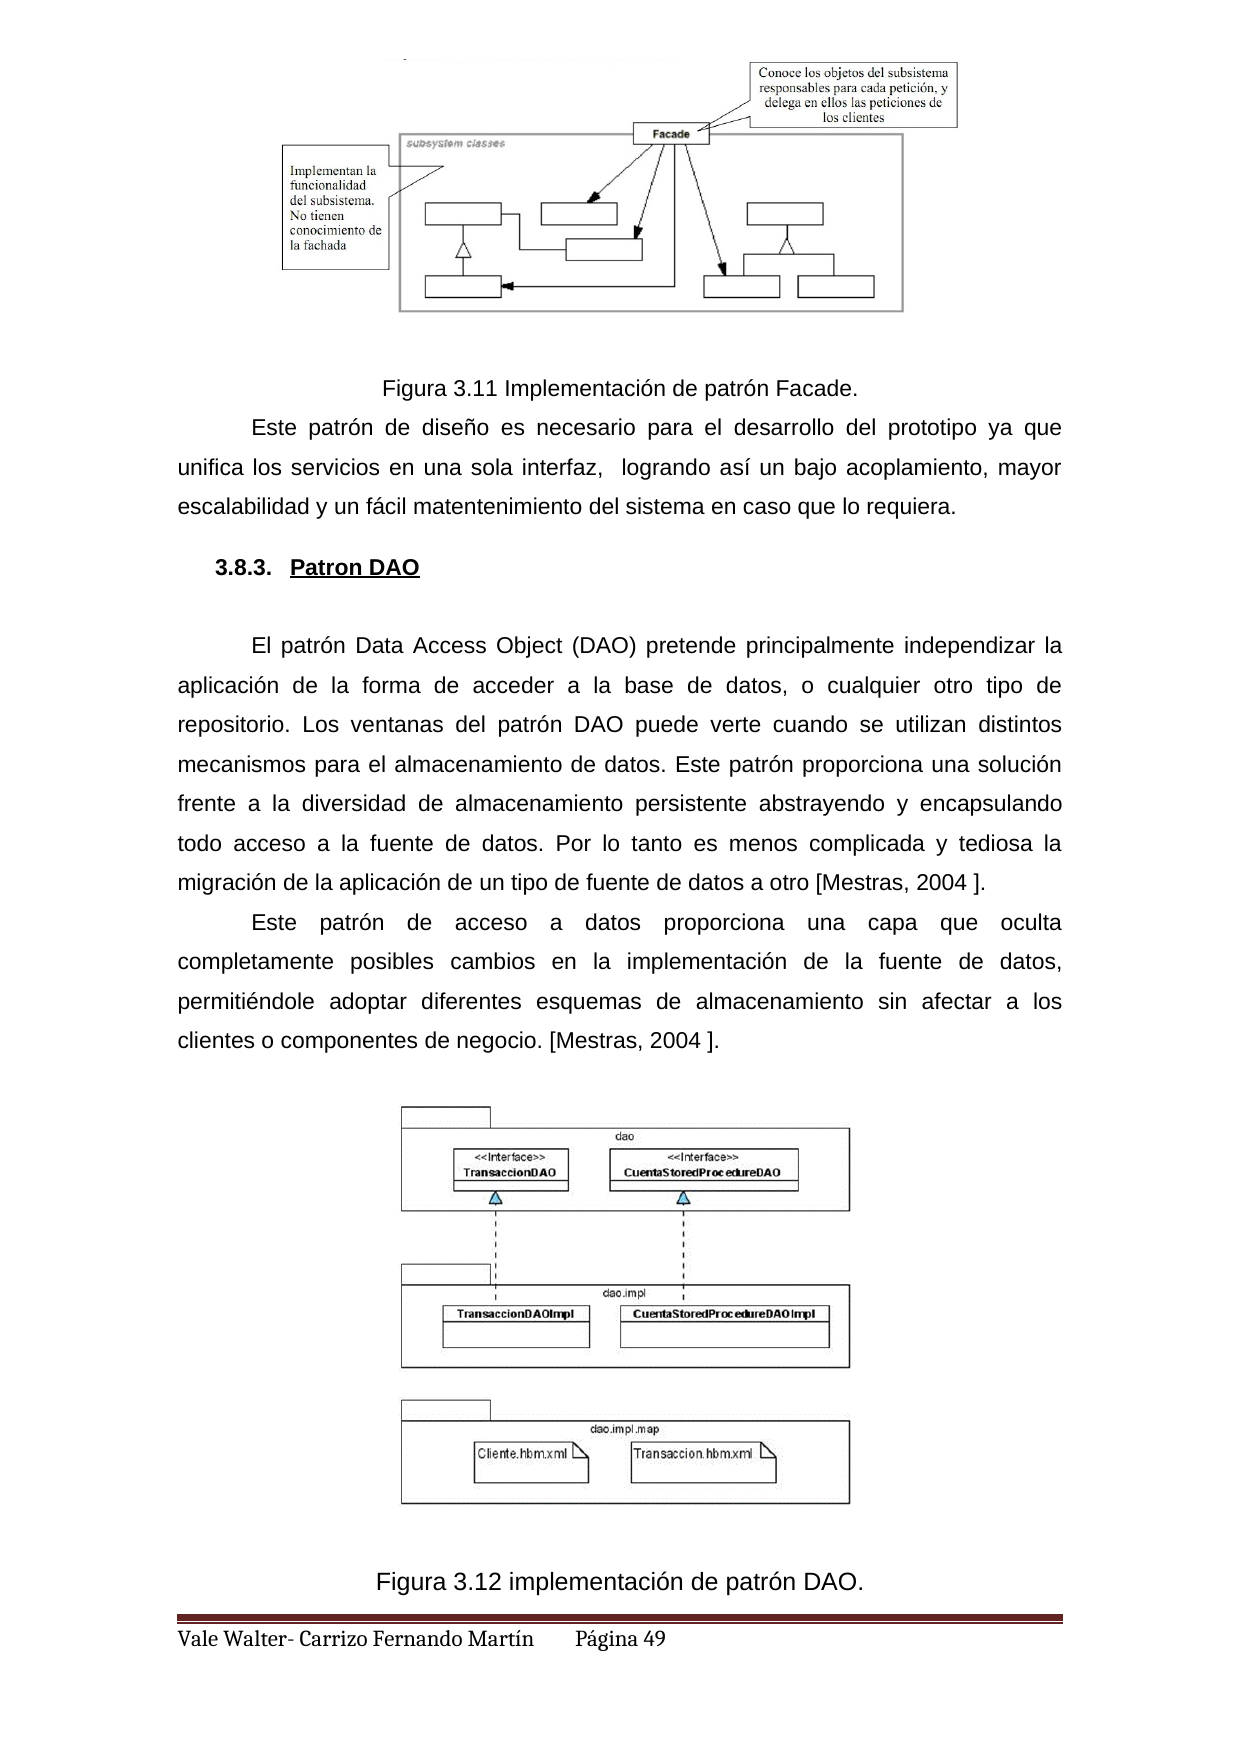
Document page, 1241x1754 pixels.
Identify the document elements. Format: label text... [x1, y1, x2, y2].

text Este patrón de acceso a datos proporciona una capa que oculta completamente posibles cambios en la implementación de la fuente de datos, permitiéndole adoptar diferentes esquemas de almacenamiento sin afectar a los clientes o componentes de negocio. [Mestras, 2004 ]. [177, 909, 1063, 1054]
text El patrón Data Access Object (DAO) pretende principalmente independizar la aplicación de la forma de acceder a la base de datos, o cualquier otro tipo de repositorio. Los ventanas del patrón DAO puede verte cuando se utilizan distintos mecanismos para el almacenamiento de datos. Este patrón proporciona una solución frente a la diversidad de almacenamiento persistente abstrayendo y encapsulando todo acceso a la fuente de datos. Por lo tanto es menos complicada y tediosa la migración de la aplicación de un tipo de fuente de datos a otro [Mestras, 2004 ]. [177, 632, 1063, 896]
picture [275, 59, 965, 319]
text Figura 3.12 implementación de patrón DAO. [177, 1567, 1063, 1596]
picture [360, 1087, 881, 1519]
list Patron DAO [215, 553, 1063, 580]
text Este patrón de diseño es necesario para el desarrollo del prototipo ya que unifica los servicios en una sola interfaz, logrando así un bajo acoplamiento, mayor escalabilidad y un fácil matentenimiento del sistema en caso que lo requiera. [177, 414, 1063, 519]
text Figura 3.11 Implementación de patrón Facade. [177, 375, 1063, 401]
